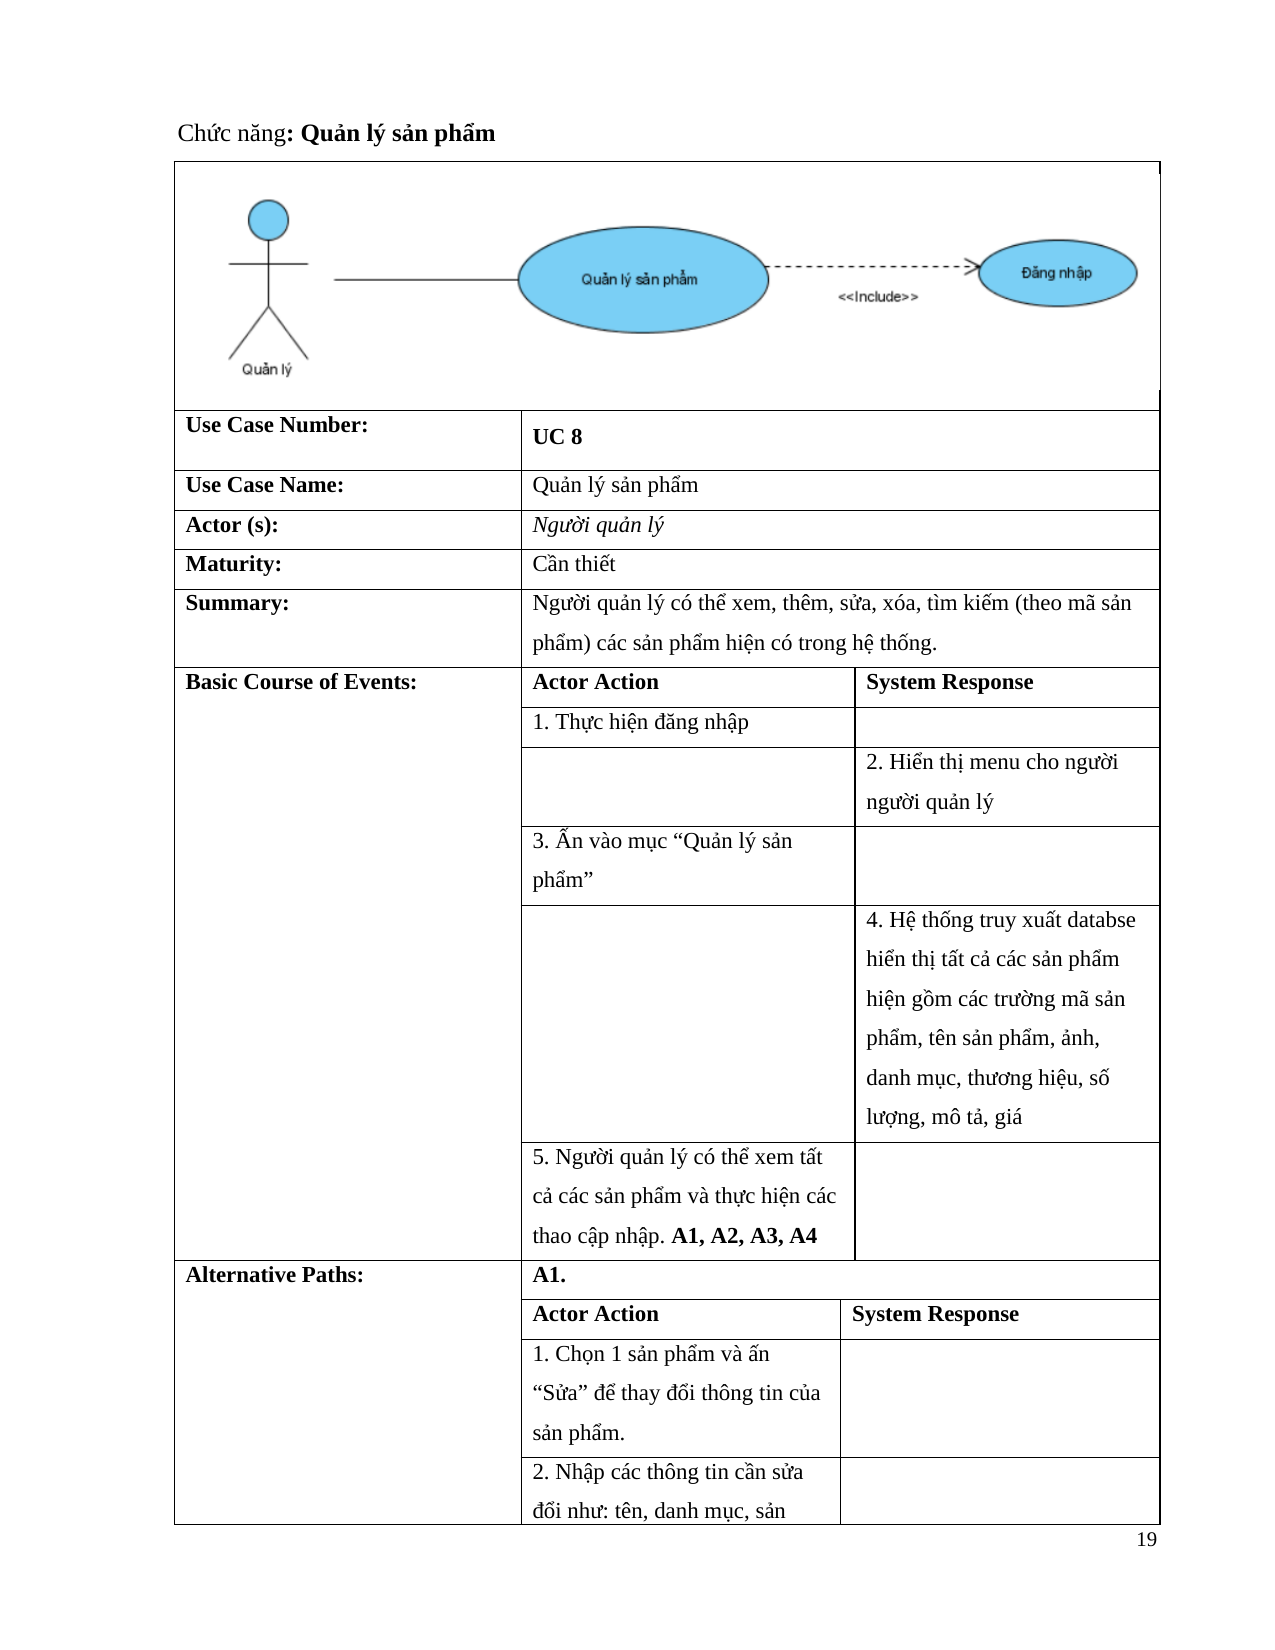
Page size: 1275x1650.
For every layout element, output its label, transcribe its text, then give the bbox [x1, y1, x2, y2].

picture [185, 174, 1160, 390]
text Chức năng: Quản lý sản phẩm [177, 118, 1157, 147]
table_cell System Response [841, 1300, 1159, 1339]
table_header [175, 162, 1159, 410]
table_cell Use Case Number: [175, 411, 521, 470]
table_cell 4. Hệ thống truy xuất databse hiển thị tất cả các sản phẩm hiện gồm các trường mã sản phẩm, tên sản phẩm, ảnh, danh mục, thương hiệu, số lượng, mô tả, giá [856, 906, 1159, 1142]
table_cell [856, 708, 1159, 747]
table_cell [856, 1143, 1159, 1260]
table_cell Basic Course of Events: [175, 668, 521, 1260]
table_cell Quản lý sản phẩm [522, 471, 1159, 510]
table_cell Actor Action [522, 668, 854, 707]
table_cell 2. Hiển thị menu cho người người quản lý [856, 748, 1159, 826]
table_cell Use Case Name: [175, 471, 521, 510]
table_cell Actor (s): [175, 511, 521, 549]
table_cell [522, 748, 854, 826]
table_cell A1. [522, 1261, 1159, 1299]
table_cell Summary: [175, 590, 521, 667]
table_cell Maturity: [175, 550, 521, 588]
table_cell 1. Chọn 1 sản phẩm và ấn “Sửa” để thay đổi thông tin của sản phẩm. [522, 1340, 840, 1457]
table_cell [841, 1340, 1159, 1457]
table_cell Cần thiết [522, 550, 1159, 588]
table_cell [841, 1458, 1159, 1524]
table_cell Actor Action [522, 1300, 840, 1339]
table_cell 5. Người quản lý có thể xem tất cả các sản phẩm và thực hiện các thao cập nhập. A1, A2, A3, A4 [522, 1143, 854, 1260]
table_cell Alternative Paths: [175, 1261, 521, 1524]
table_cell Người quản lý có thể xem, thêm, sửa, xóa, tìm kiếm (theo mã sản phẩm) các sản phẩm hiện có trong hệ thống. [522, 590, 1159, 667]
table_cell System Response [856, 668, 1159, 707]
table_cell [522, 1458, 840, 1524]
table_cell Người quản lý [522, 511, 1159, 549]
table_cell [522, 906, 854, 1142]
table_cell 1. Thực hiện đăng nhập [522, 708, 854, 747]
table_cell [856, 827, 1159, 905]
table_cell 3. Ấn vào mục “Quản lý sản phẩm” [522, 827, 854, 905]
table_cell UC 8 [522, 411, 1159, 470]
